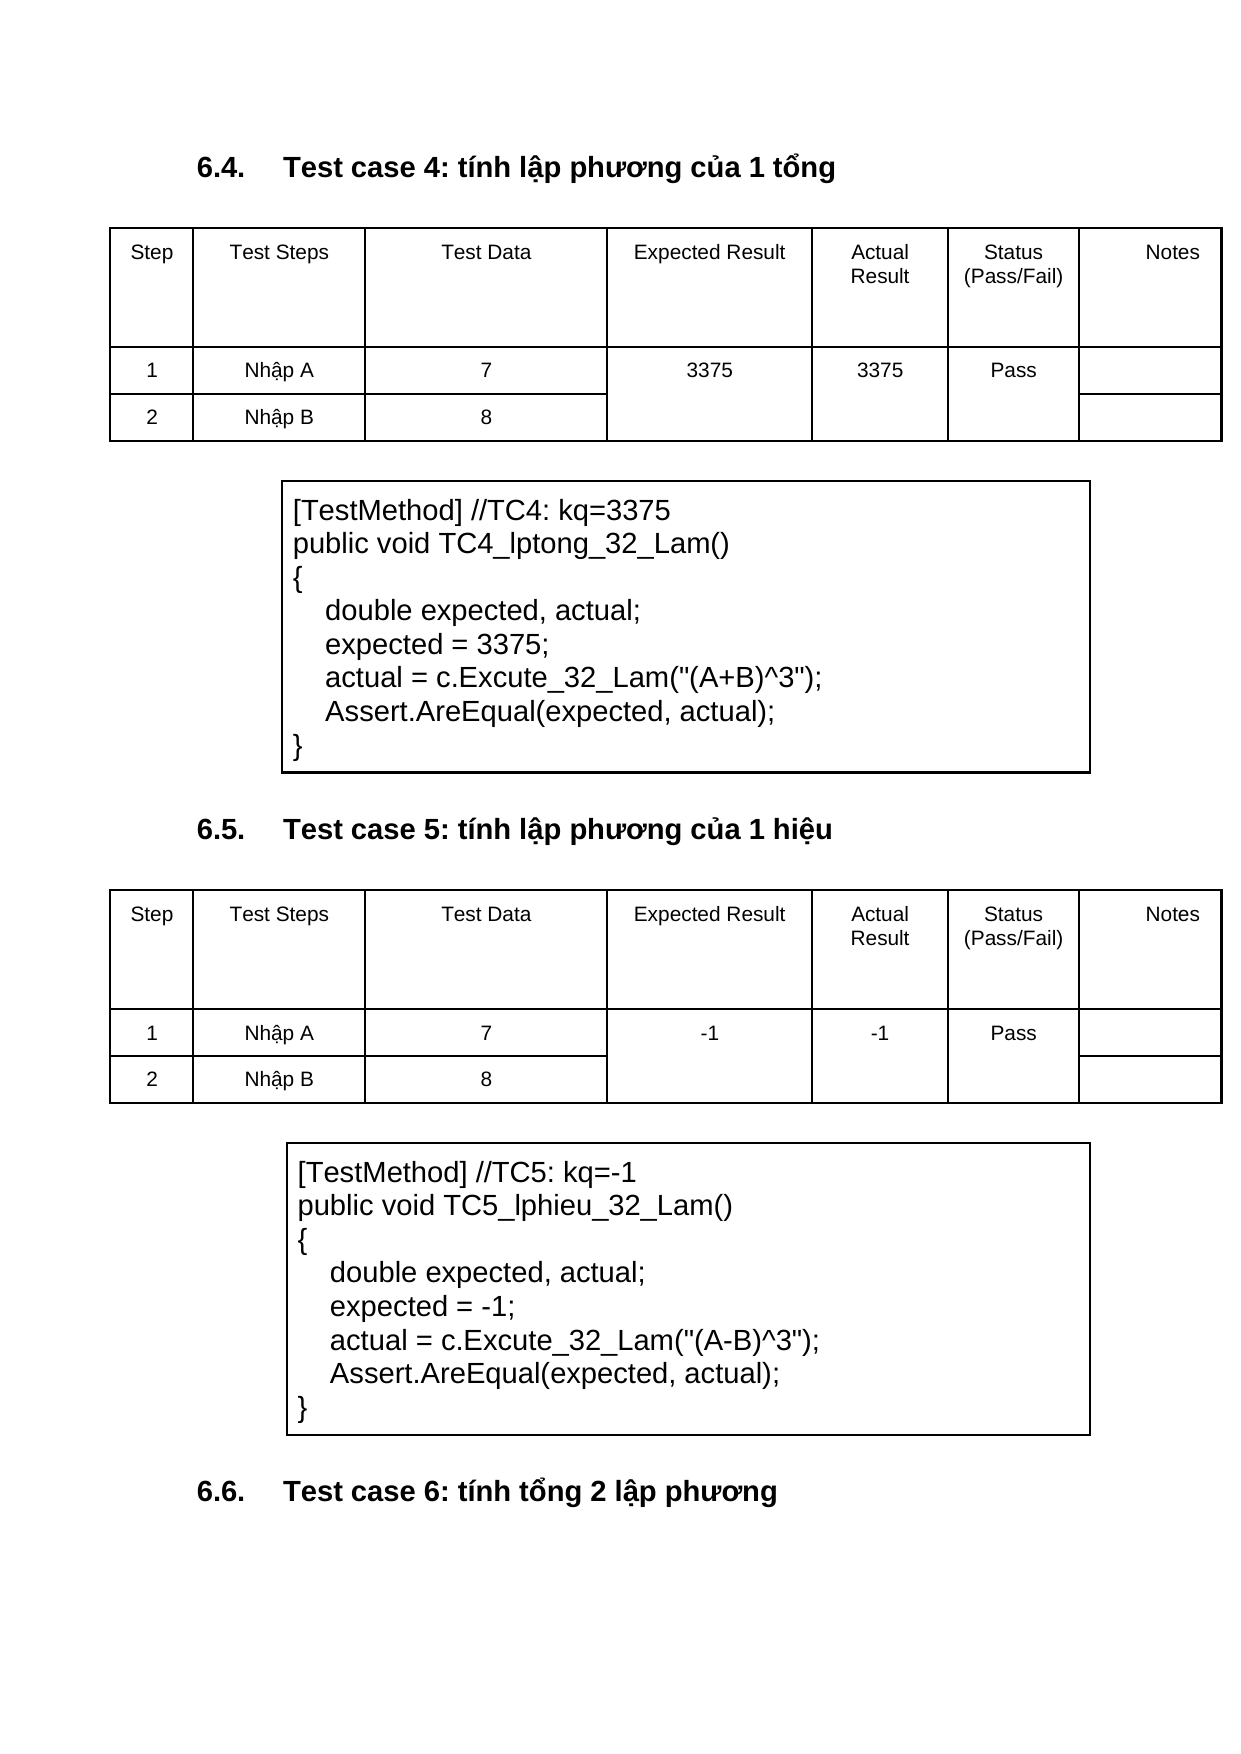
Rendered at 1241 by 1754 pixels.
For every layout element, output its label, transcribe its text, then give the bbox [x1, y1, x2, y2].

subtitle Test case 5: tính lập phương của 1 hiệu [245, 812, 1090, 846]
table_cell 8 [366, 1057, 606, 1102]
table_cell 1 [111, 1010, 192, 1055]
table_header Status (Pass/Fail) [949, 229, 1078, 346]
table_header Expected Result [608, 891, 811, 1008]
table_cell [1080, 348, 1220, 393]
table_cell 7 [366, 1010, 606, 1055]
table_cell 3375 [608, 348, 811, 439]
table_cell [1080, 395, 1220, 439]
table_cell Nhập B [194, 395, 364, 439]
table_header Status (Pass/Fail) [949, 891, 1078, 1008]
table_cell [1080, 1010, 1220, 1055]
table_header Actual Result [813, 891, 947, 1008]
table_cell 7 [366, 348, 606, 393]
table_cell [1080, 1057, 1220, 1102]
table_cell Pass [949, 348, 1078, 439]
table_cell -1 [608, 1010, 811, 1102]
table_cell 2 [111, 1057, 192, 1102]
table_header Step [111, 229, 192, 346]
table_cell Nhập A [194, 1010, 364, 1055]
table_header Notes [1080, 229, 1220, 346]
table_cell Pass [949, 1010, 1078, 1102]
table_header Test Data [366, 229, 606, 346]
table_header Actual Result [813, 229, 947, 346]
table_cell 2 [111, 395, 192, 439]
table_header Test Steps [194, 229, 364, 346]
table_header [TestMethod] //TC4: kq=3375 public void TC4_lptong_32_Lam() { double expected, actual; expected = 3375; actual = c.Excute_32_Lam("(A+B)^3"); Assert.AreEqual(expected, actual); } [283, 482, 1089, 771]
table_cell Nhập A [194, 348, 364, 393]
table_cell 1 [111, 348, 192, 393]
subtitle Test case 4: tính lập phương của 1 tổng [245, 150, 1090, 183]
table_cell Nhập B [194, 1057, 364, 1102]
table_header Test Data [366, 891, 606, 1008]
subtitle Test case 6: tính tổng 2 lập phương [245, 1474, 1090, 1508]
table_header Notes [1080, 891, 1220, 1008]
table_header Test Steps [194, 891, 364, 1008]
table_cell 8 [366, 395, 606, 439]
table_cell -1 [813, 1010, 947, 1102]
table_header Expected Result [608, 229, 811, 346]
table_header Step [111, 891, 192, 1008]
table_cell 3375 [813, 348, 947, 439]
table_header [TestMethod] //TC5: kq=-1 public void TC5_lphieu_32_Lam() { double expected, actual; expected = -1; actual = c.Excute_32_Lam("(A-B)^3"); Assert.AreEqual(expected, actual); } [288, 1144, 1089, 1433]
